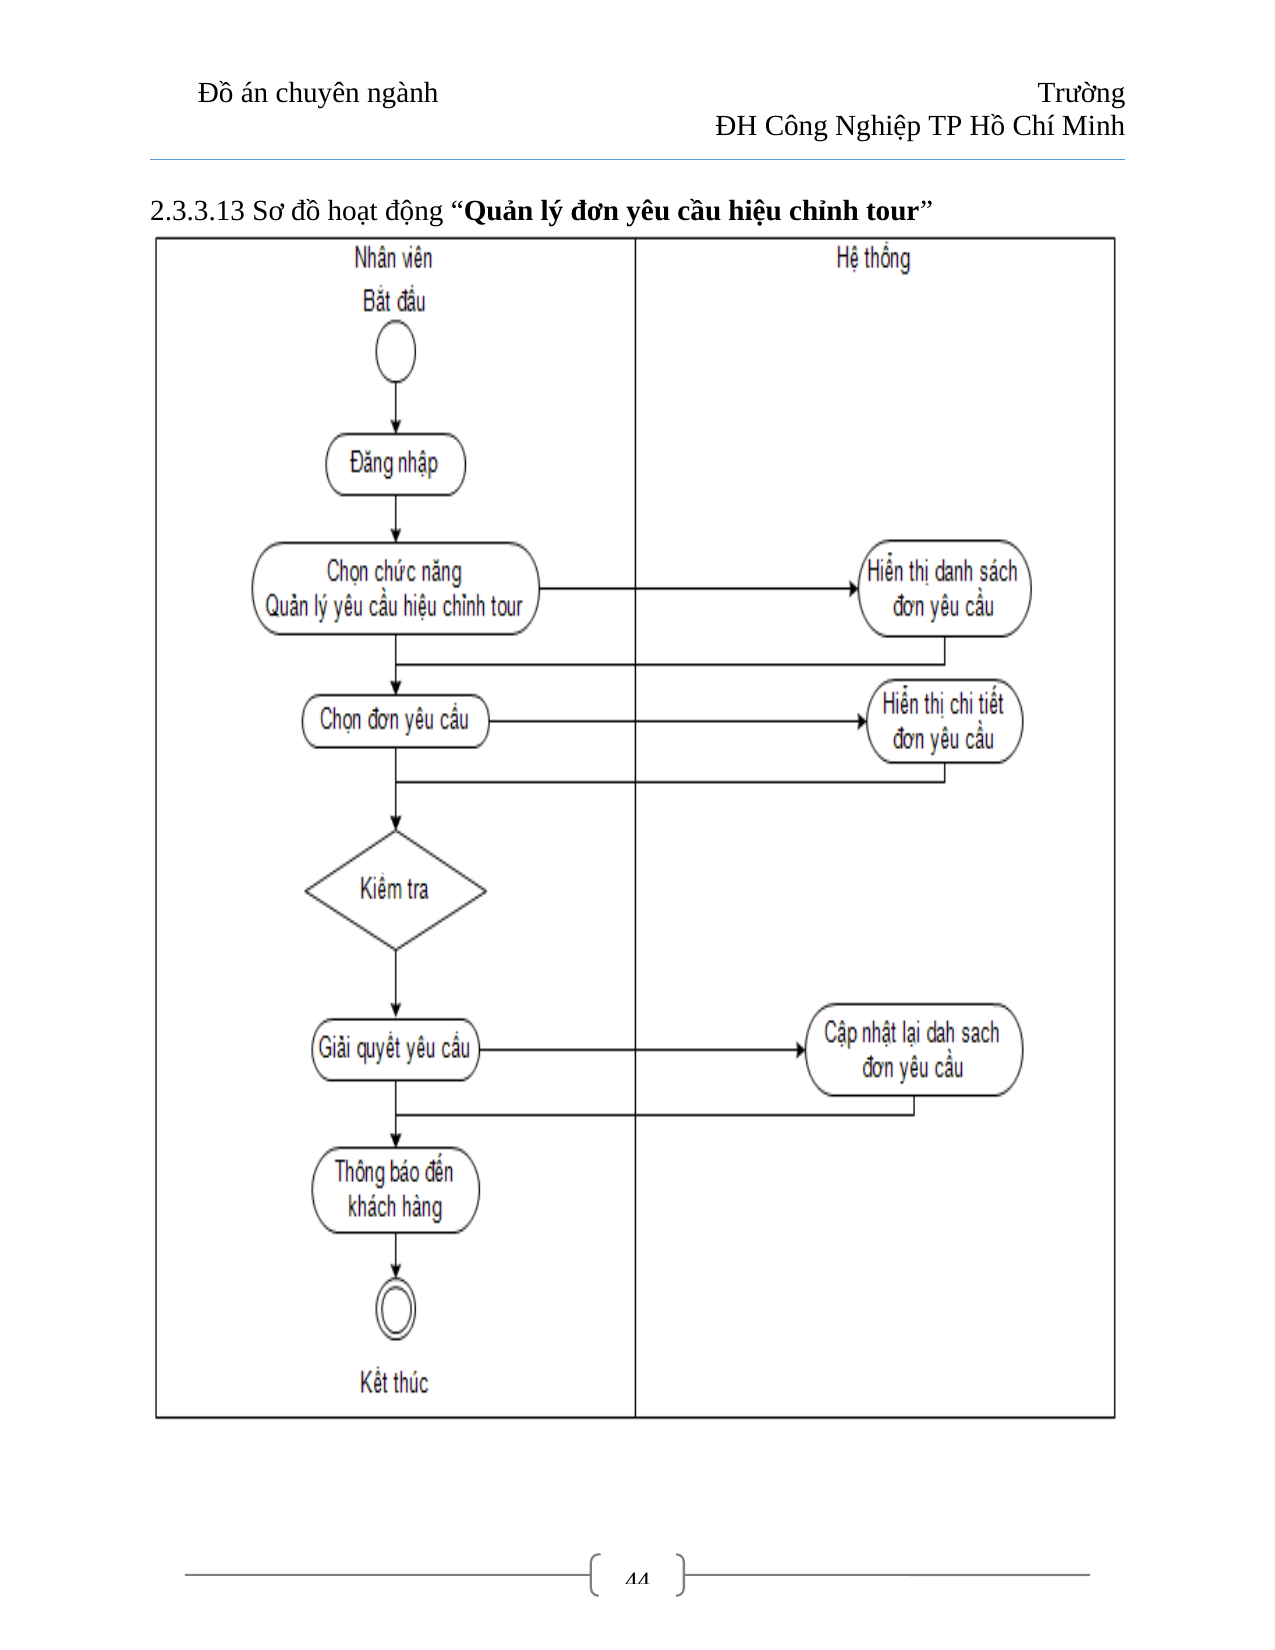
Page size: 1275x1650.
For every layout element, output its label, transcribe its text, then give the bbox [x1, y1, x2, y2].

picture [150, 229, 1124, 1428]
subtitle 2.3.3.13 Sơ đồ hoạt động “Quản lý đơn yêu cầu hiệu chỉnh tour” [150, 193, 1125, 227]
